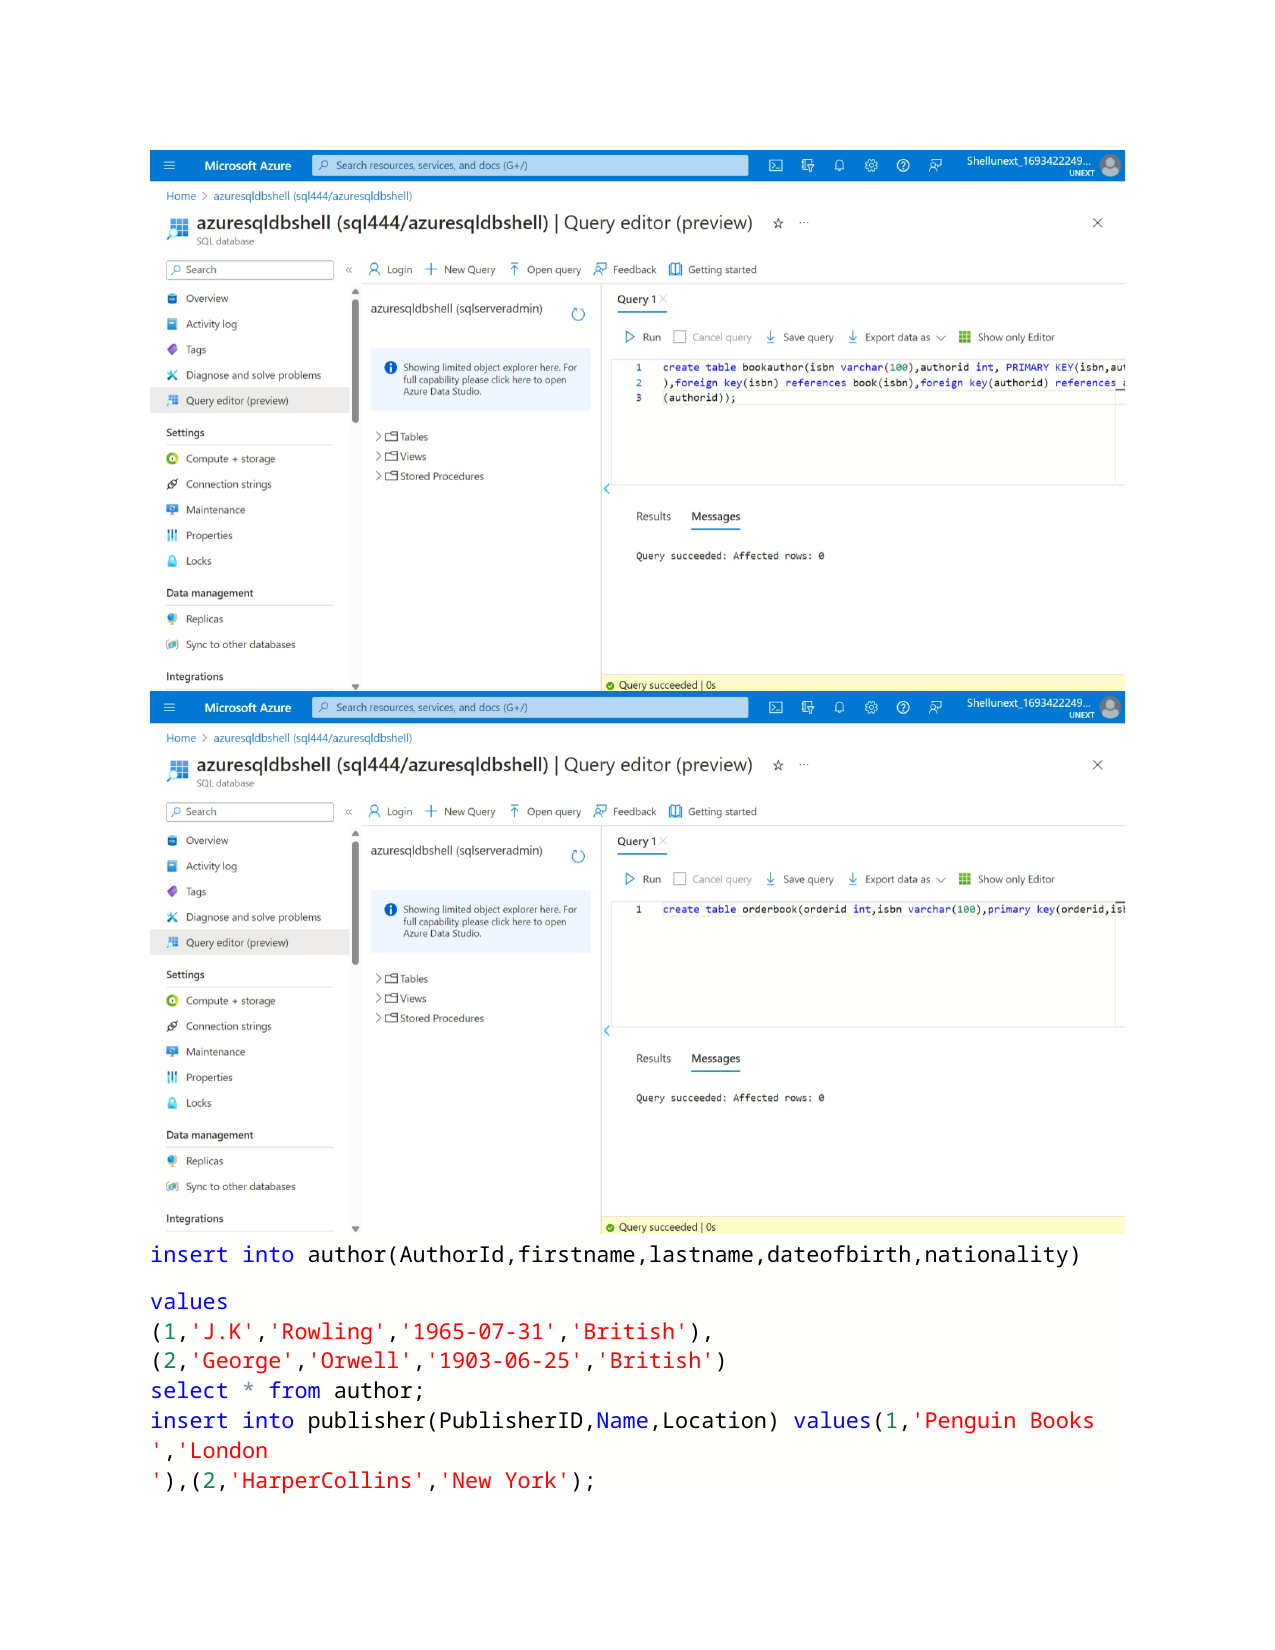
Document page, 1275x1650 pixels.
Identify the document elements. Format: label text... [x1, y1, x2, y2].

text (2,'George','Orwell','1903-06-25','British') [150, 1346, 1125, 1375]
text values [150, 1286, 1125, 1316]
text select * from author; [150, 1375, 1125, 1405]
text '),(2,'HarperCollins','New York'); [150, 1465, 1125, 1494]
text insert into publisher(PublisherID,Name,Location) values(1,'Penguin Books','London [150, 1405, 1125, 1465]
picture [150, 150, 1125, 1234]
text insert into author(AuthorId,firstname,lastname,dateofbirth,nationality) [150, 1234, 1125, 1269]
text (1,'J.K','Rowling','1965-07-31','British'), [150, 1316, 1125, 1346]
